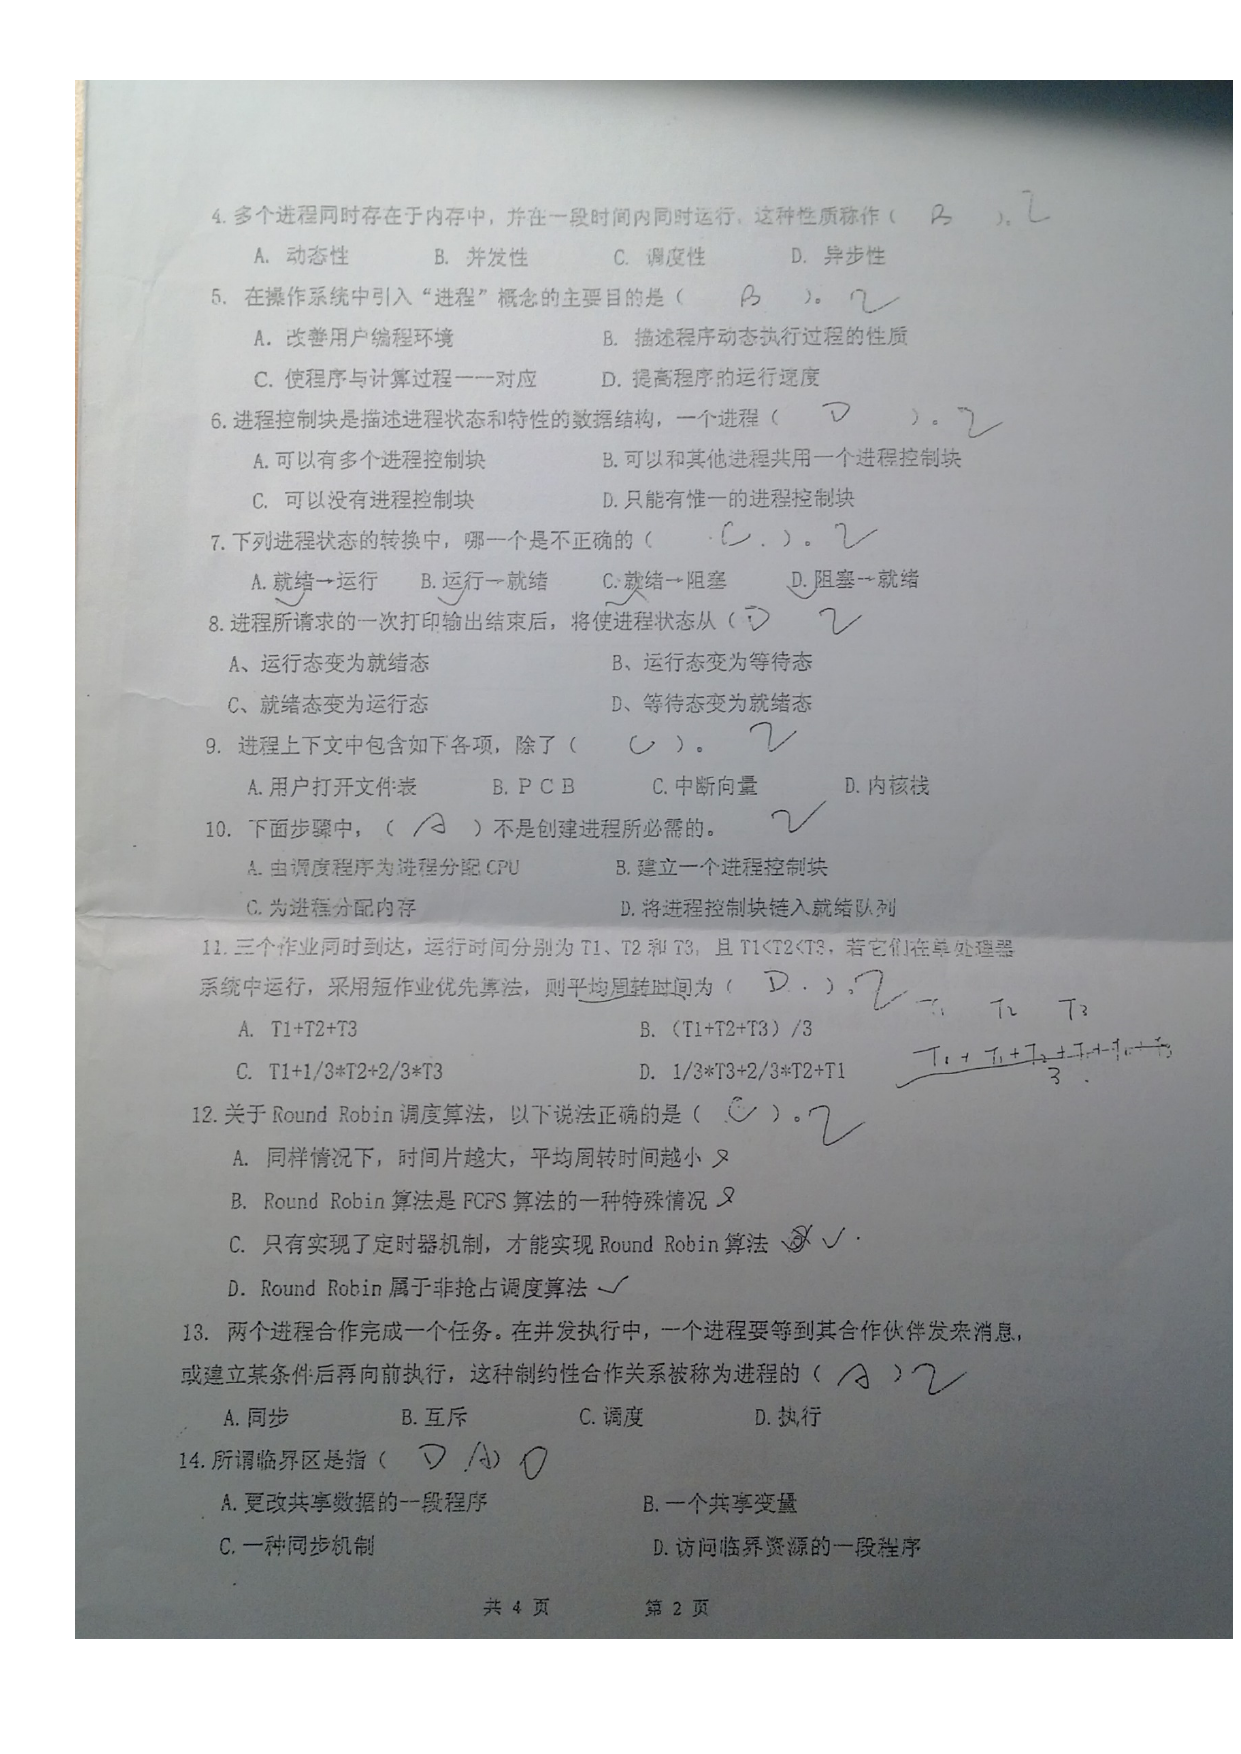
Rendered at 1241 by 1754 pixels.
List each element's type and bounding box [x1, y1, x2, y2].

picture [75, 80, 1233, 1639]
